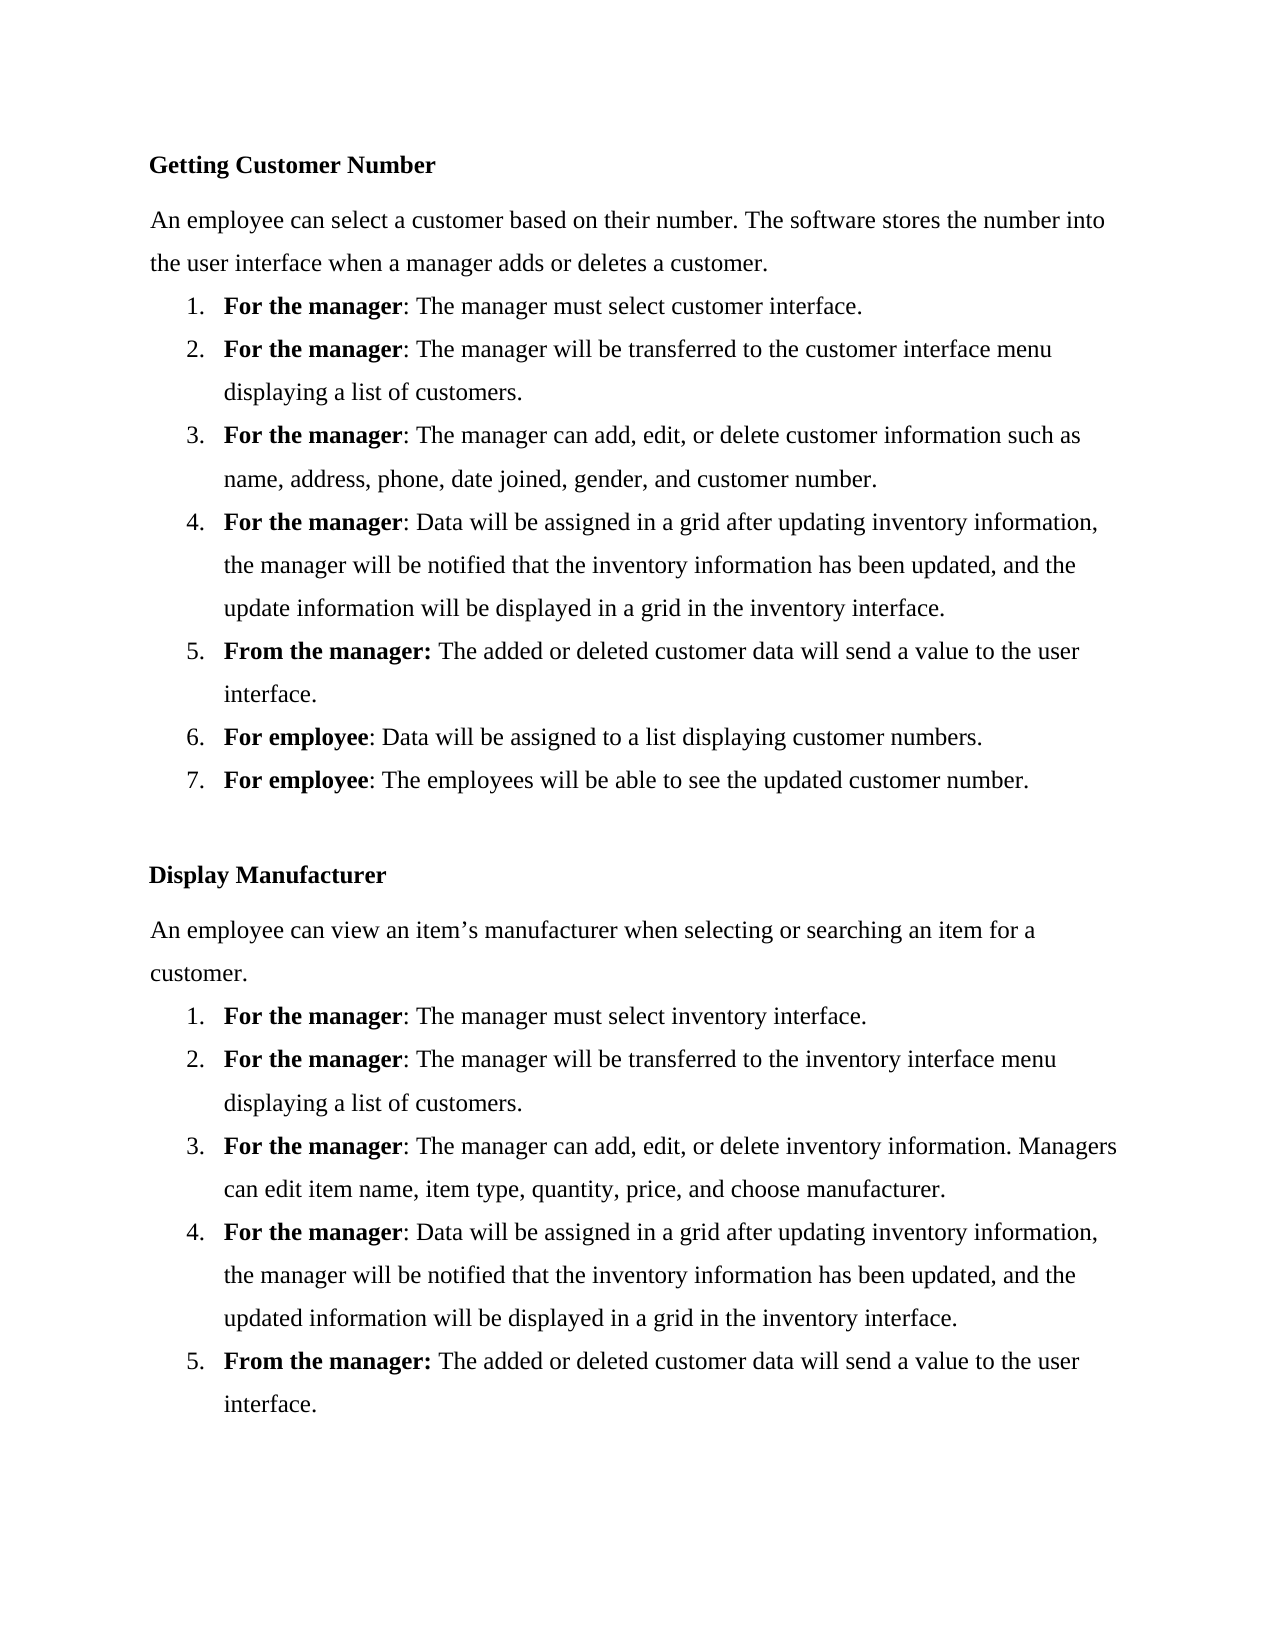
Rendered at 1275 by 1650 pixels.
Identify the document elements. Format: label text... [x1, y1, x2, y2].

list For the manager: The manager will be transferred to the customer interface menu displaying a list of customers. [186, 334, 1125, 406]
list For employee: The employees will be able to see the updated customer number. [186, 766, 1125, 794]
list For the manager: The manager must select inventory interface. [186, 1001, 1125, 1030]
list For the manager: Data will be assigned in a grid after updating inventory information, the manager will be notified that the inventory information has been updated, and the update information will be displayed in a grid in the inventory interface. [186, 507, 1125, 622]
list For the manager: The manager will be transferred to the inventory interface menu displaying a list of customers. [186, 1044, 1125, 1116]
text An employee can select a customer based on their number. The software stores the number into the user interface when a manager adds or deletes a customer. [150, 205, 1125, 277]
list For employee: Data will be assigned to a list displaying customer numbers. [186, 722, 1125, 751]
list For the manager: Data will be assigned in a grid after updating inventory information, the manager will be notified that the inventory information has been updated, and the updated information will be displayed in a grid in the inventory interface. [186, 1217, 1125, 1332]
list From the manager: The added or deleted customer data will send a value to the user interface. [186, 636, 1125, 708]
text An employee can view an item’s manufacturer when selecting or searching an item for a customer. [150, 915, 1125, 987]
subtitle Getting Customer Number [148, 150, 802, 179]
list For the manager: The manager must select customer interface. [186, 291, 1125, 320]
list For the manager: The manager can add, edit, or delete inventory information. Managers can edit item name, item type, quantity, price, and choose manufacturer. [186, 1131, 1125, 1203]
subtitle Display Manufacturer [148, 860, 802, 889]
list From the manager: The added or deleted customer data will send a value to the user interface. [186, 1346, 1125, 1418]
list For the manager: The manager can add, edit, or delete customer information such as name, address, phone, date joined, gender, and customer number. [186, 421, 1125, 492]
